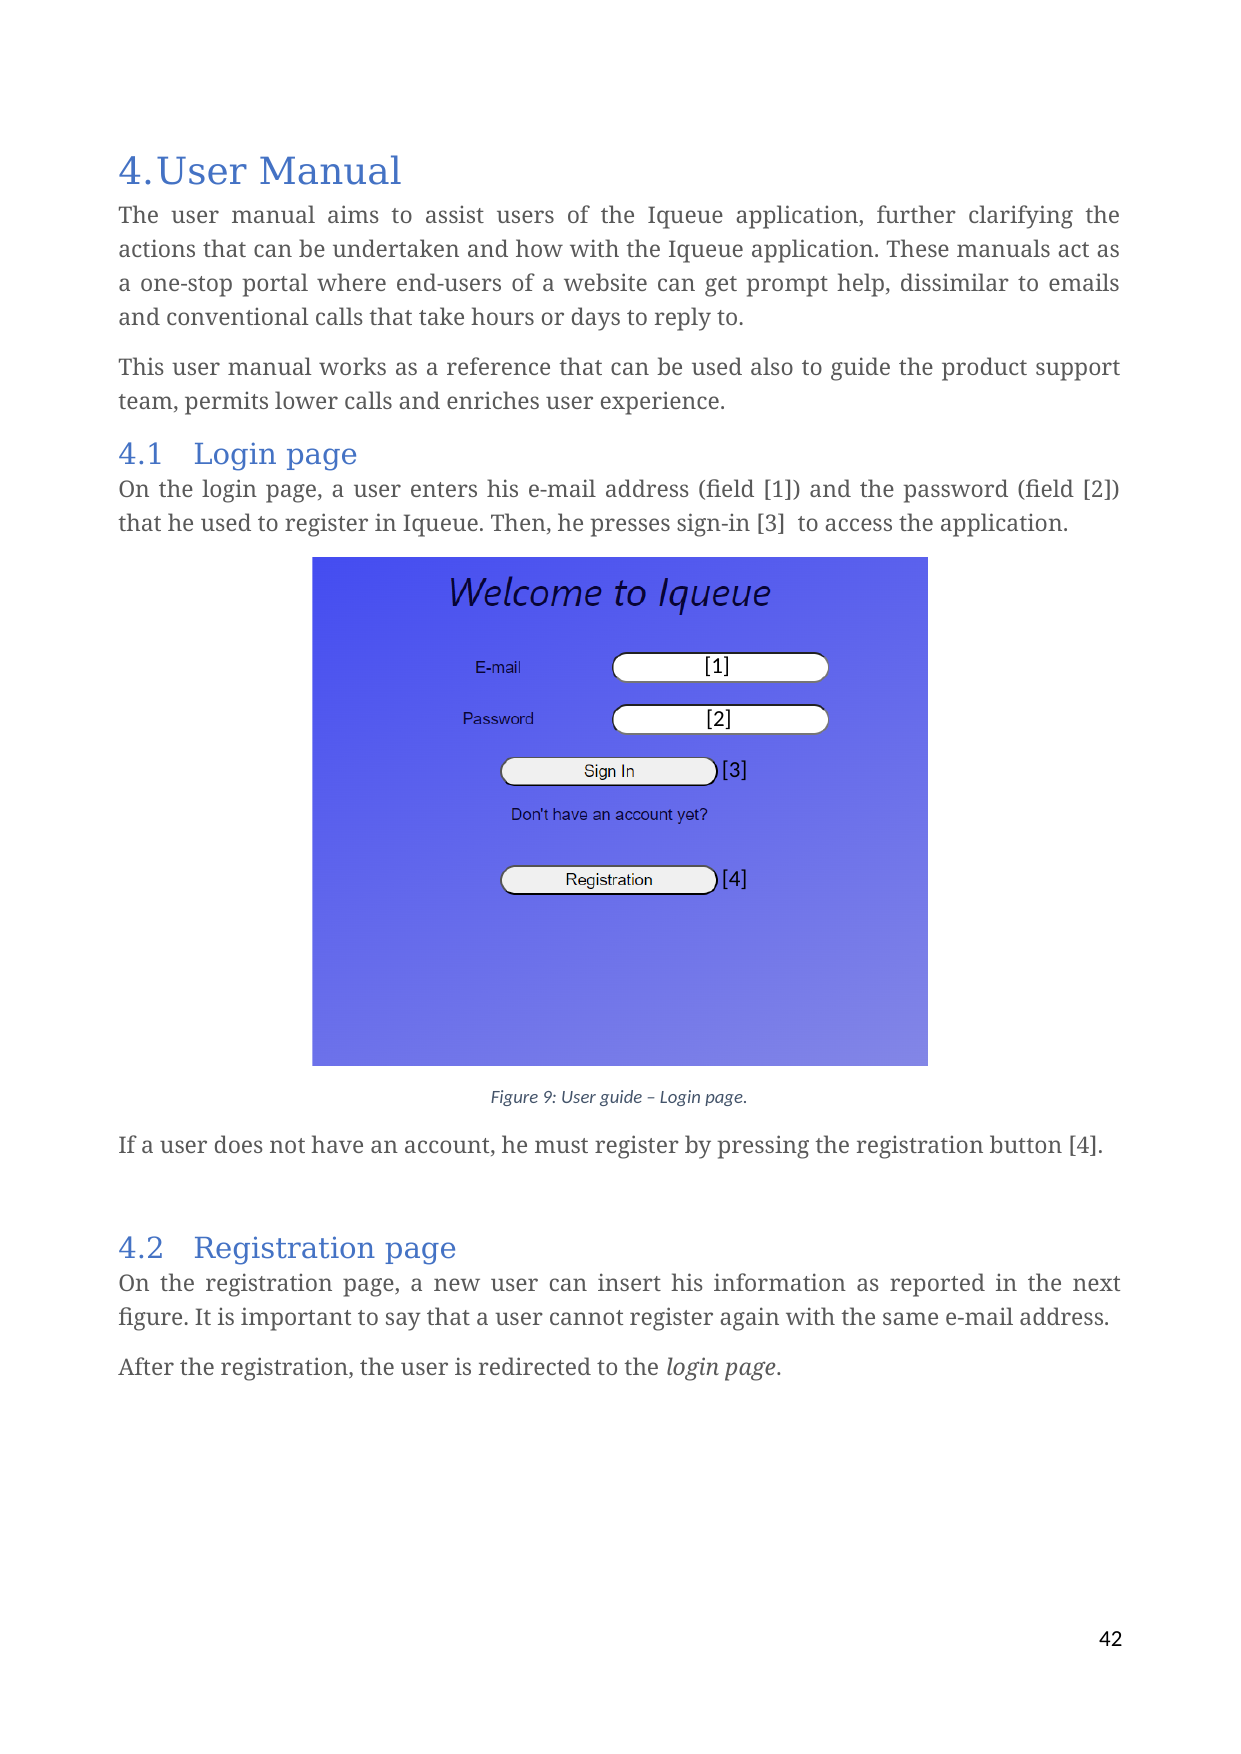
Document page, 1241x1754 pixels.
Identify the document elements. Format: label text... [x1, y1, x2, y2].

picture [312, 557, 928, 1066]
text If a user does not have an account, he must register by pressing the registration button [4]. [118, 1128, 1122, 1160]
text The user manual aims to assist users of the Iqueue application, further clarifying the actions that can be undertaken and how with the Iqueue application. These manuals act as a one-stop portal where end-users of a website can get prompt help, dissimilar to emails and conventional calls that take hours or days to reply to. [118, 199, 1122, 332]
subtitle User Manual [118, 148, 780, 193]
text On the registration page, a new user can insert his information as reported in the next figure. It is important to say that a user cannot register again with the same e-mail address. [118, 1267, 1122, 1332]
text Figure 9: User guide – Login page. [118, 1085, 1122, 1108]
subtitle Registration page [118, 1229, 1122, 1264]
subtitle Login page [118, 435, 1122, 470]
text After the registration, the user is redirected to the login page. [118, 1351, 1122, 1382]
text On the login page, a user enters his e-mail address (field [1]) and the password (field [2]) that he used to register in Iqueue. Then, he presses sign-in [3] to access the application. [118, 473, 1122, 538]
text This user manual works as a reference that can be used also to guide the product support team, permits lower calls and enriches user experience. [118, 351, 1122, 416]
